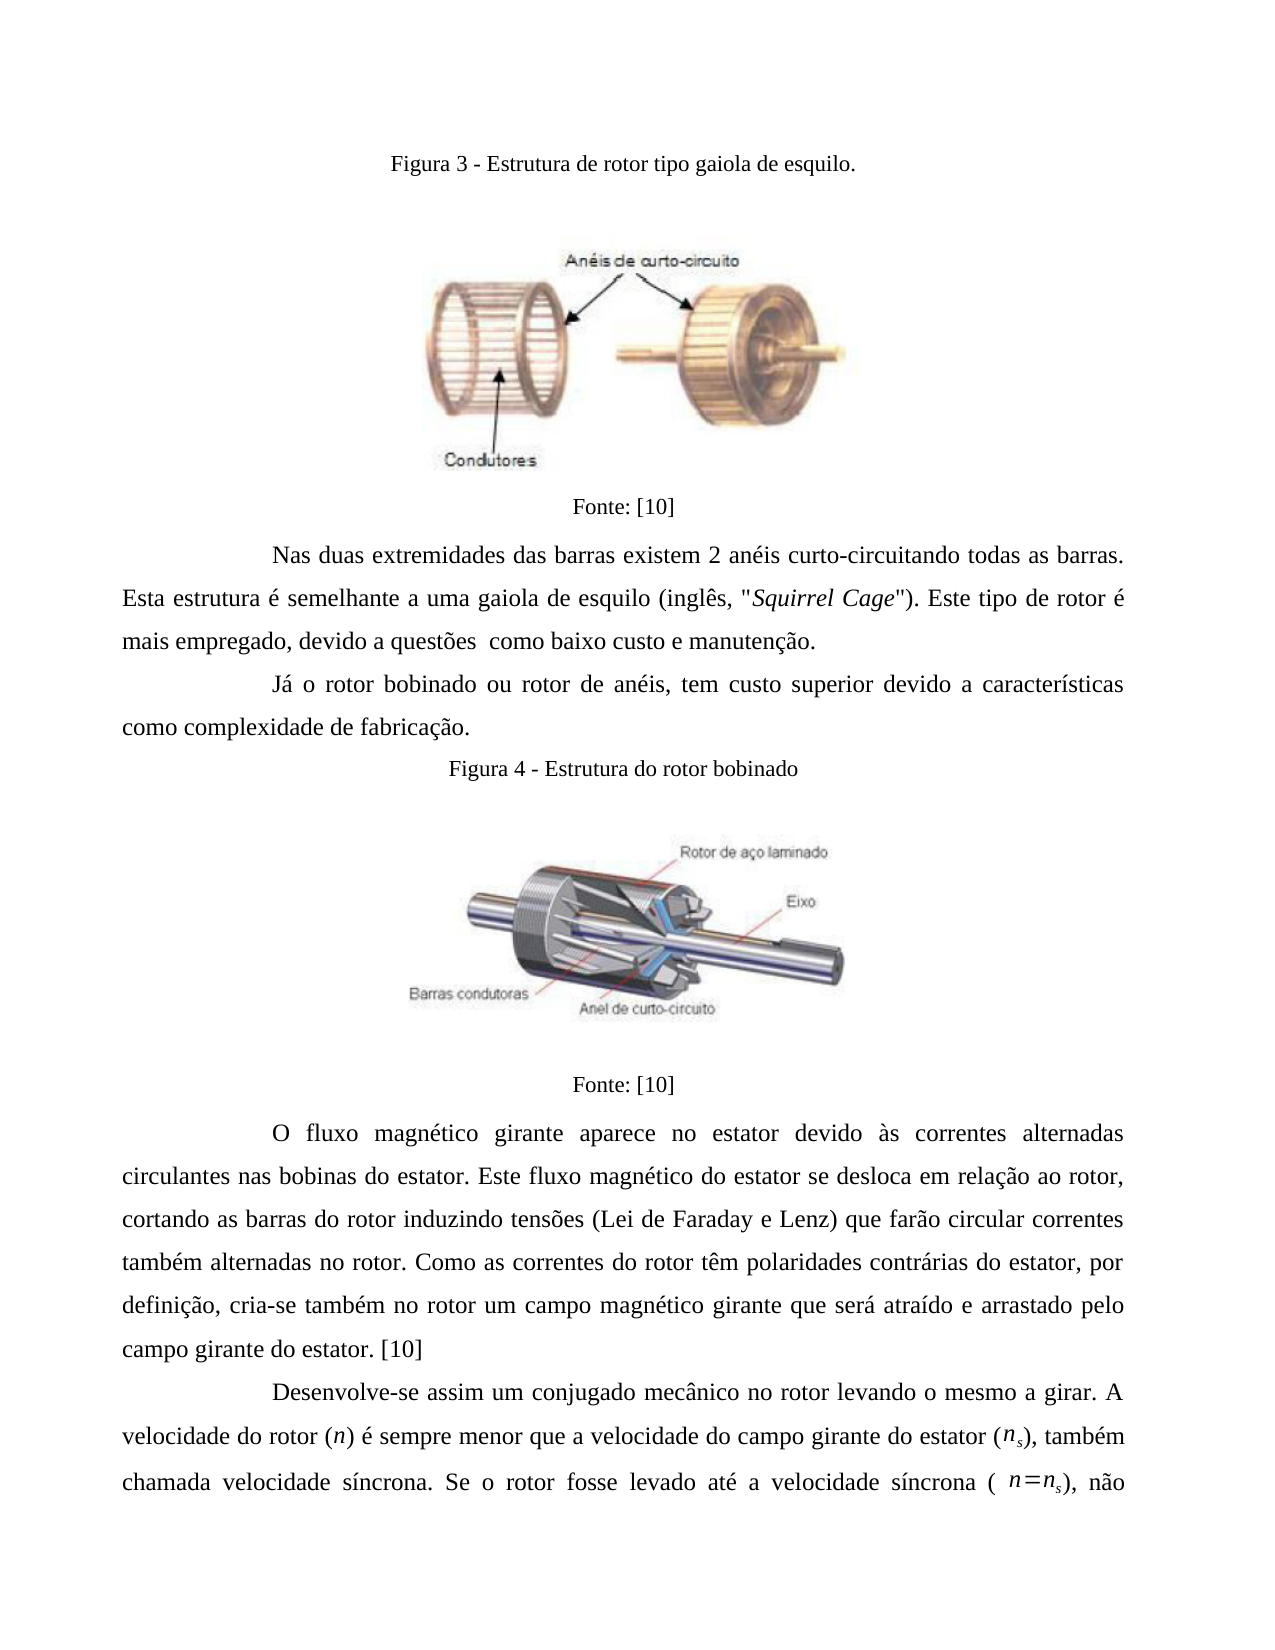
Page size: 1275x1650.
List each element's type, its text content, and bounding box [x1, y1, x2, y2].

picture [343, 197, 904, 479]
text Nas duas extremidades das barras existem 2 anéis curto-circuitando todas as barras. Esta estrutura é semelhante a uma gaiola de esquilo (inglês, "Squirrel Cage"). de rotor é mais empregado, devido a questões custo e manutenção. [122, 540, 1125, 655]
text [10] [122, 1071, 1125, 1097]
picture [392, 802, 855, 1041]
list Já o rotor bobinado ou rotor de anéis, tem custo superior devido a características como complexidade de fabricação. [122, 669, 1125, 741]
text 3 [122, 150, 1125, 176]
text Fonte: [10] [122, 493, 1125, 519]
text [122, 1377, 1125, 1497]
text 4 [122, 756, 1125, 782]
text O fluxo magnético girante aparece no estator devido s correntes alternadas circulantes nas bobinas do estator. Este fluxo magnético do estator se desloca em relação ao rotor, cortando as barras do rotor induzindo tensões (Lei de Faraday e Lenz) que farão circular correntes também alternadas no rotor. Como as correntes do rotor têm polaridades contrárias do estator, por definição, cria-se também no rotor um campo magnético girante que será atraído e arrastado pelo campo girante do estator. [10] [122, 1118, 1125, 1362]
